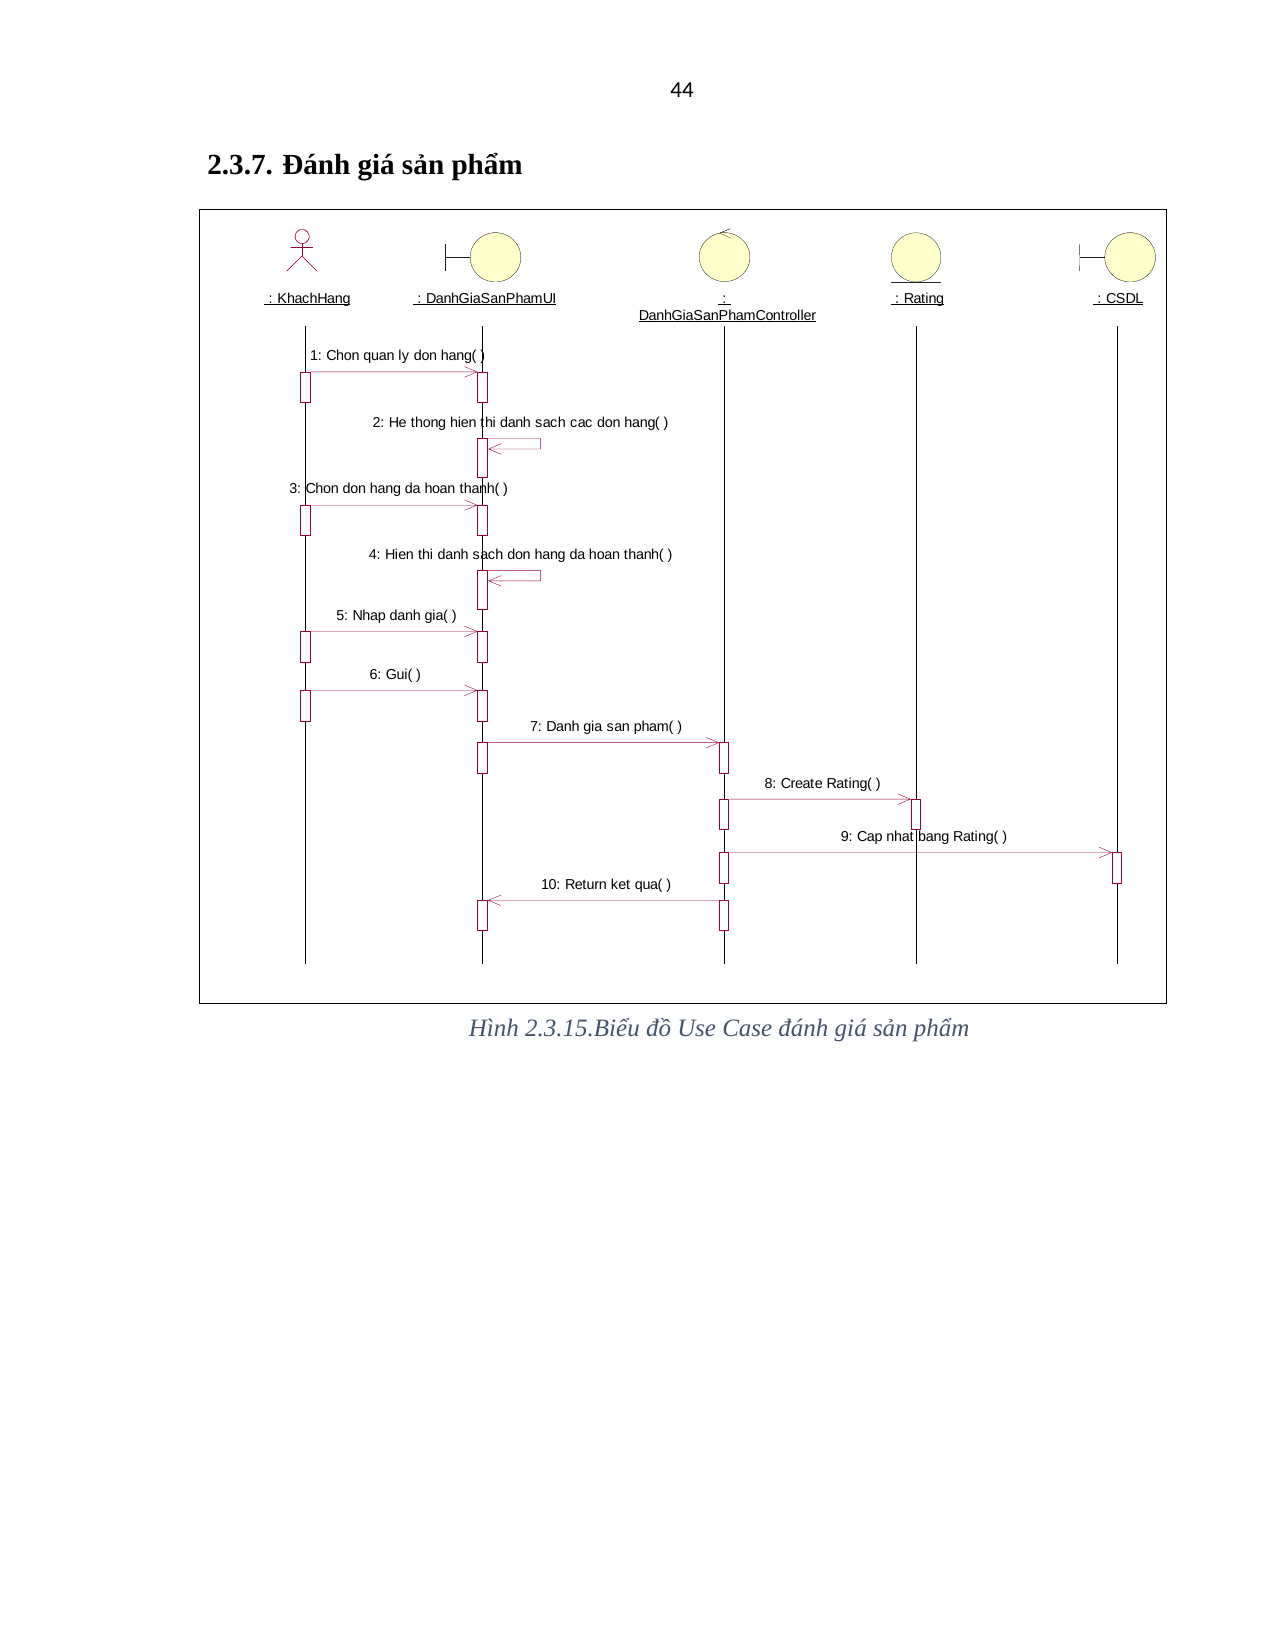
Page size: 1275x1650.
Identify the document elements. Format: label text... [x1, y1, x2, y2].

list Đánh giá sản phẩm [207, 147, 1156, 181]
